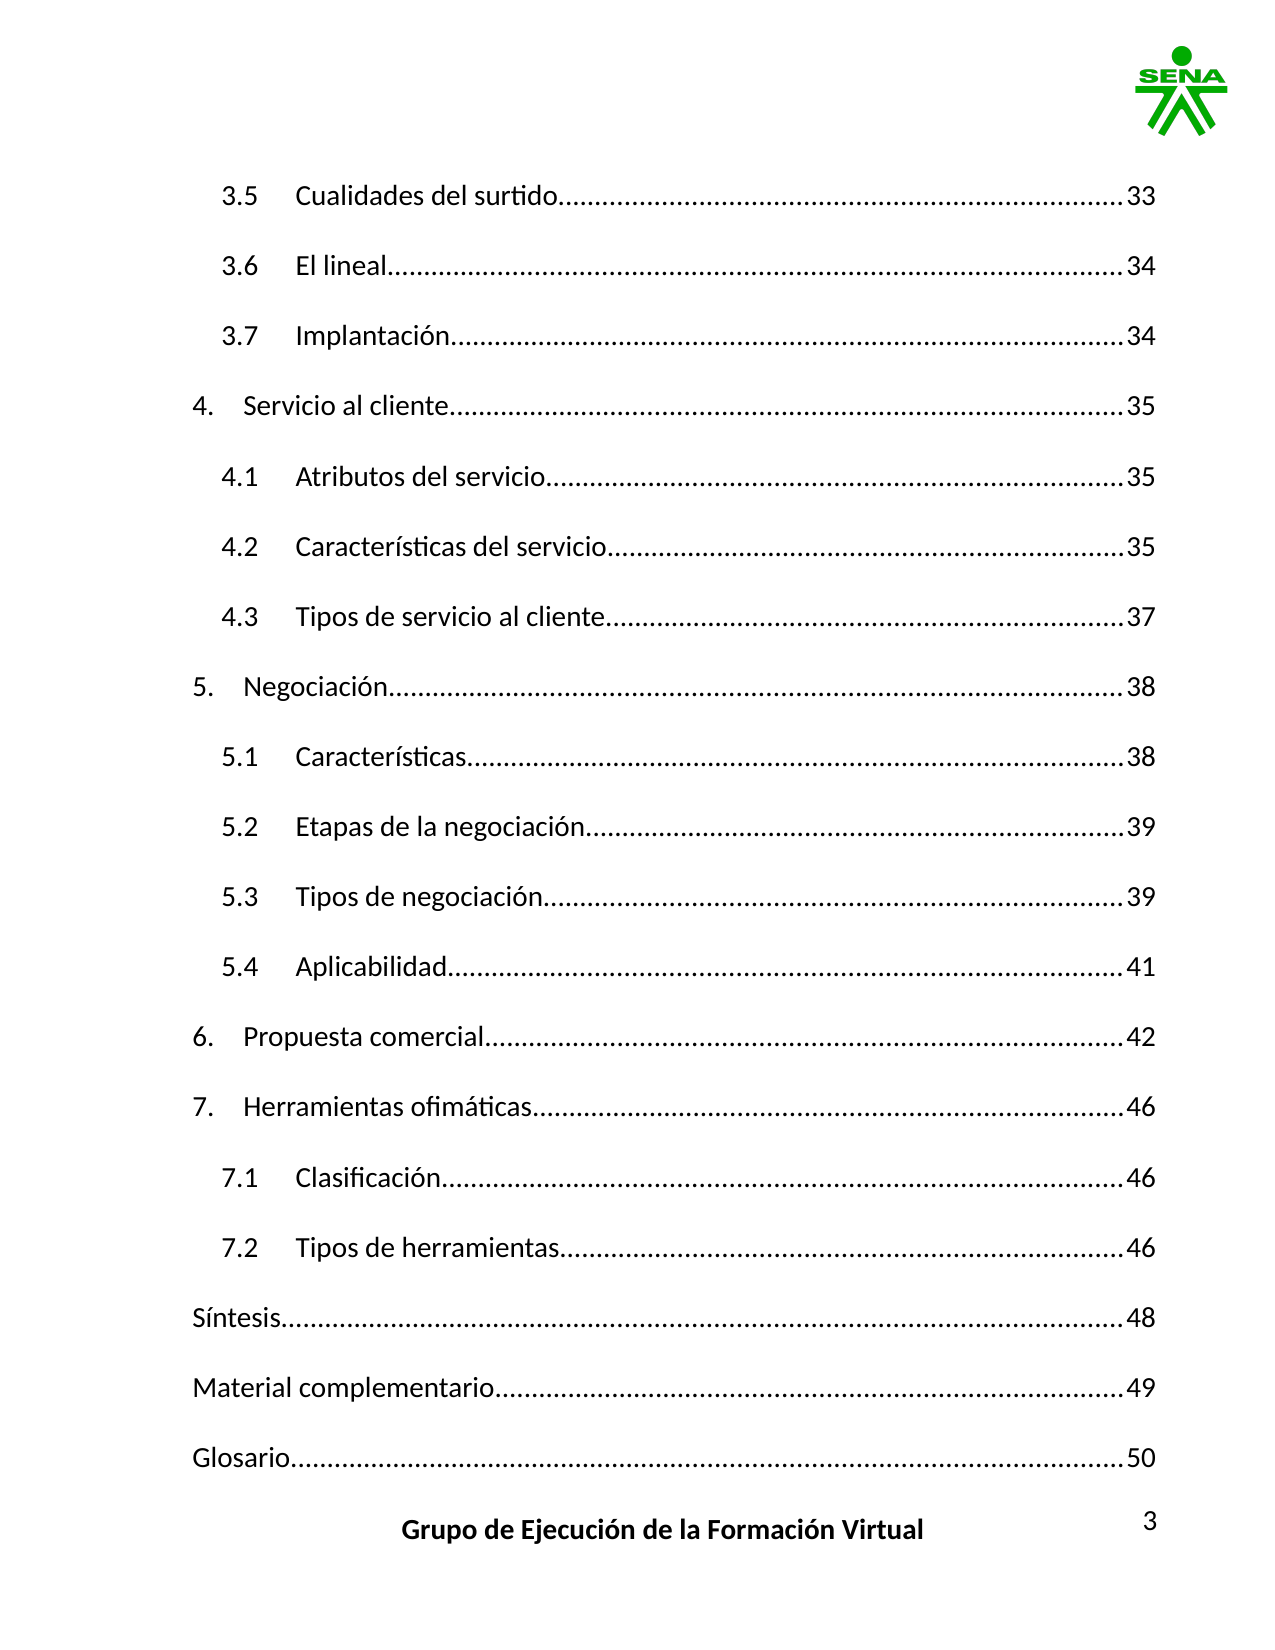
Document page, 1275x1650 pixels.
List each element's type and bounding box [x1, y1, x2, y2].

picture [1135, 46, 1228, 136]
